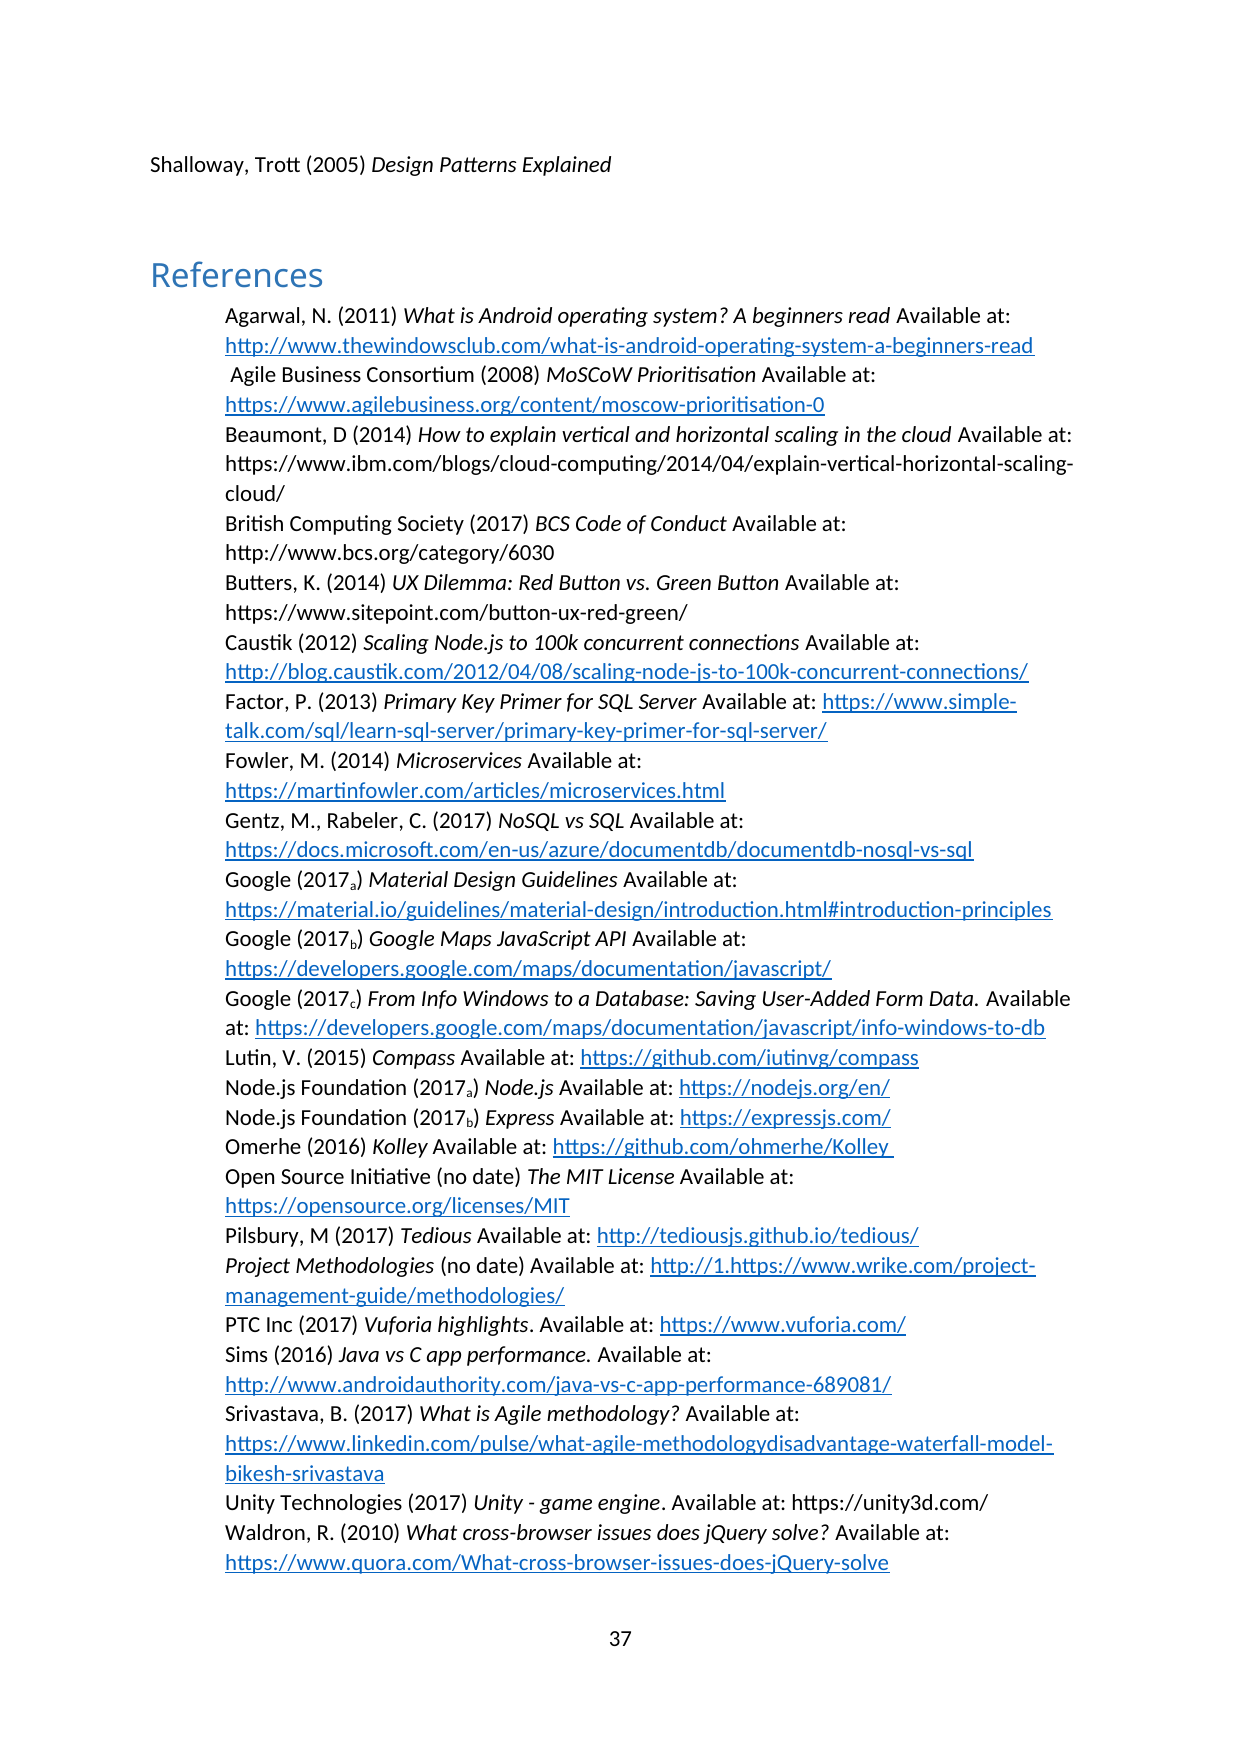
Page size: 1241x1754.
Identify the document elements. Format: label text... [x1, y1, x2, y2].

list Agarwal, N. (2011) What is Android operating system? A beginners read Available at: http://www.thewindowsclub.com/what-is-android-operating-system-a-beginners-read [225, 301, 1090, 359]
list Beaumont, D (2014) How to explain vertical and horizontal scaling in the cloud Available at: https://www.ibm.com/blogs/cloud-computing/2014/04/explain-vertical-horizontal-scaling-cloud/ [225, 420, 1090, 507]
list Pilsbury, M (2017) Tedious Available at: http://tediousjs.github.io/tedious/ [225, 1221, 1090, 1249]
list Sims (2016) Java vs C app performance. Available at: http://www.androidauthority.com/java-vs-c-app-performance-689081/ [225, 1340, 1090, 1398]
list PTC Inc (2017) Vuforia highlights. Available at: https://www.vuforia.com/ [225, 1310, 1090, 1338]
list Lutin, V. (2015) Compass Available at: https://github.com/iutinvg/compass [225, 1043, 1090, 1071]
list Gentz, M., Rabeler, C. (2017) NoSQL vs SQL Available at: https://docs.microsoft.com/en-us/azure/documentdb/documentdb-nosql-vs-sql [225, 806, 1090, 863]
list Unity Technologies (2017) Unity - game engine. Available at: https://unity3d.com/ [225, 1488, 1090, 1517]
list Google (2017a) Material Design Guidelines Available at: https://material.io/guidelines/material-design/introduction.html#introduction-principles [225, 865, 1090, 923]
list Factor, P. (2013) Primary Key Primer for SQL Server Available at: https://www.simple-talk.com/sql/learn-sql-server/primary-key-primer-for-sql-server/ [225, 687, 1090, 745]
list Agile Business Consortium (2008) MoSCoW Prioritisation Available at: https://www.agilebusiness.org/content/moscow-prioritisation-0 [225, 360, 1090, 418]
list Srivastava, B. (2017) What is Agile methodology? Available at: https://www.linkedin.com/pulse/what-agile-methodologydisadvantage-waterfall-model-bikesh-srivastava [225, 1399, 1090, 1487]
list Google (2017c) From Info Windows to a Database: Saving User-Added Form Data. Available at: https://developers.google.com/maps/documentation/javascript/info-windows-to-db [225, 984, 1090, 1042]
list Open Source Initiative (no date) The MIT License Available at: https://opensource.org/licenses/MIT [225, 1162, 1090, 1220]
subtitle References [150, 252, 1090, 297]
list Google (2017b) Google Maps JavaScript API Available at: https://developers.google.com/maps/documentation/javascript/ [225, 924, 1090, 982]
list Fowler, M. (2014) Microservices Available at: https://martinfowler.com/articles/microservices.html [225, 746, 1090, 804]
list Caustik (2012) Scaling Node.js to 100k concurrent connections Available at: http://blog.caustik.com/2012/04/08/scaling-node-js-to-100k-concurrent-connections/ [225, 628, 1090, 685]
list Node.js Foundation (2017b) Express Available at: https://expressjs.com/ [225, 1103, 1090, 1131]
list Butters, K. (2014) UX Dilemma: Red Button vs. Green Button Available at: https://www.sitepoint.com/button-ux-red-green/ [225, 568, 1090, 626]
list Project Methodologies (no date) Available at: http://1.https://www.wrike.com/project-management-guide/methodologies/ [225, 1251, 1090, 1309]
list British Computing Society (2017) BCS Code of Conduct Available at: http://www.bcs.org/category/6030 [225, 509, 1090, 567]
text Shalloway, Trott (2005) Design Patterns Explained [150, 150, 1090, 178]
list Node.js Foundation (2017a) Node.js Available at: https://nodejs.org/en/ [225, 1073, 1090, 1101]
list Omerhe (2016) Kolley Available at: https://github.com/ohmerhe/Kolley [225, 1132, 1090, 1160]
list Waldron, R. (2010) What cross-browser issues does jQuery solve? Available at: https://www.quora.com/What-cross-browser-issues-does-jQuery-solve [225, 1518, 1090, 1576]
